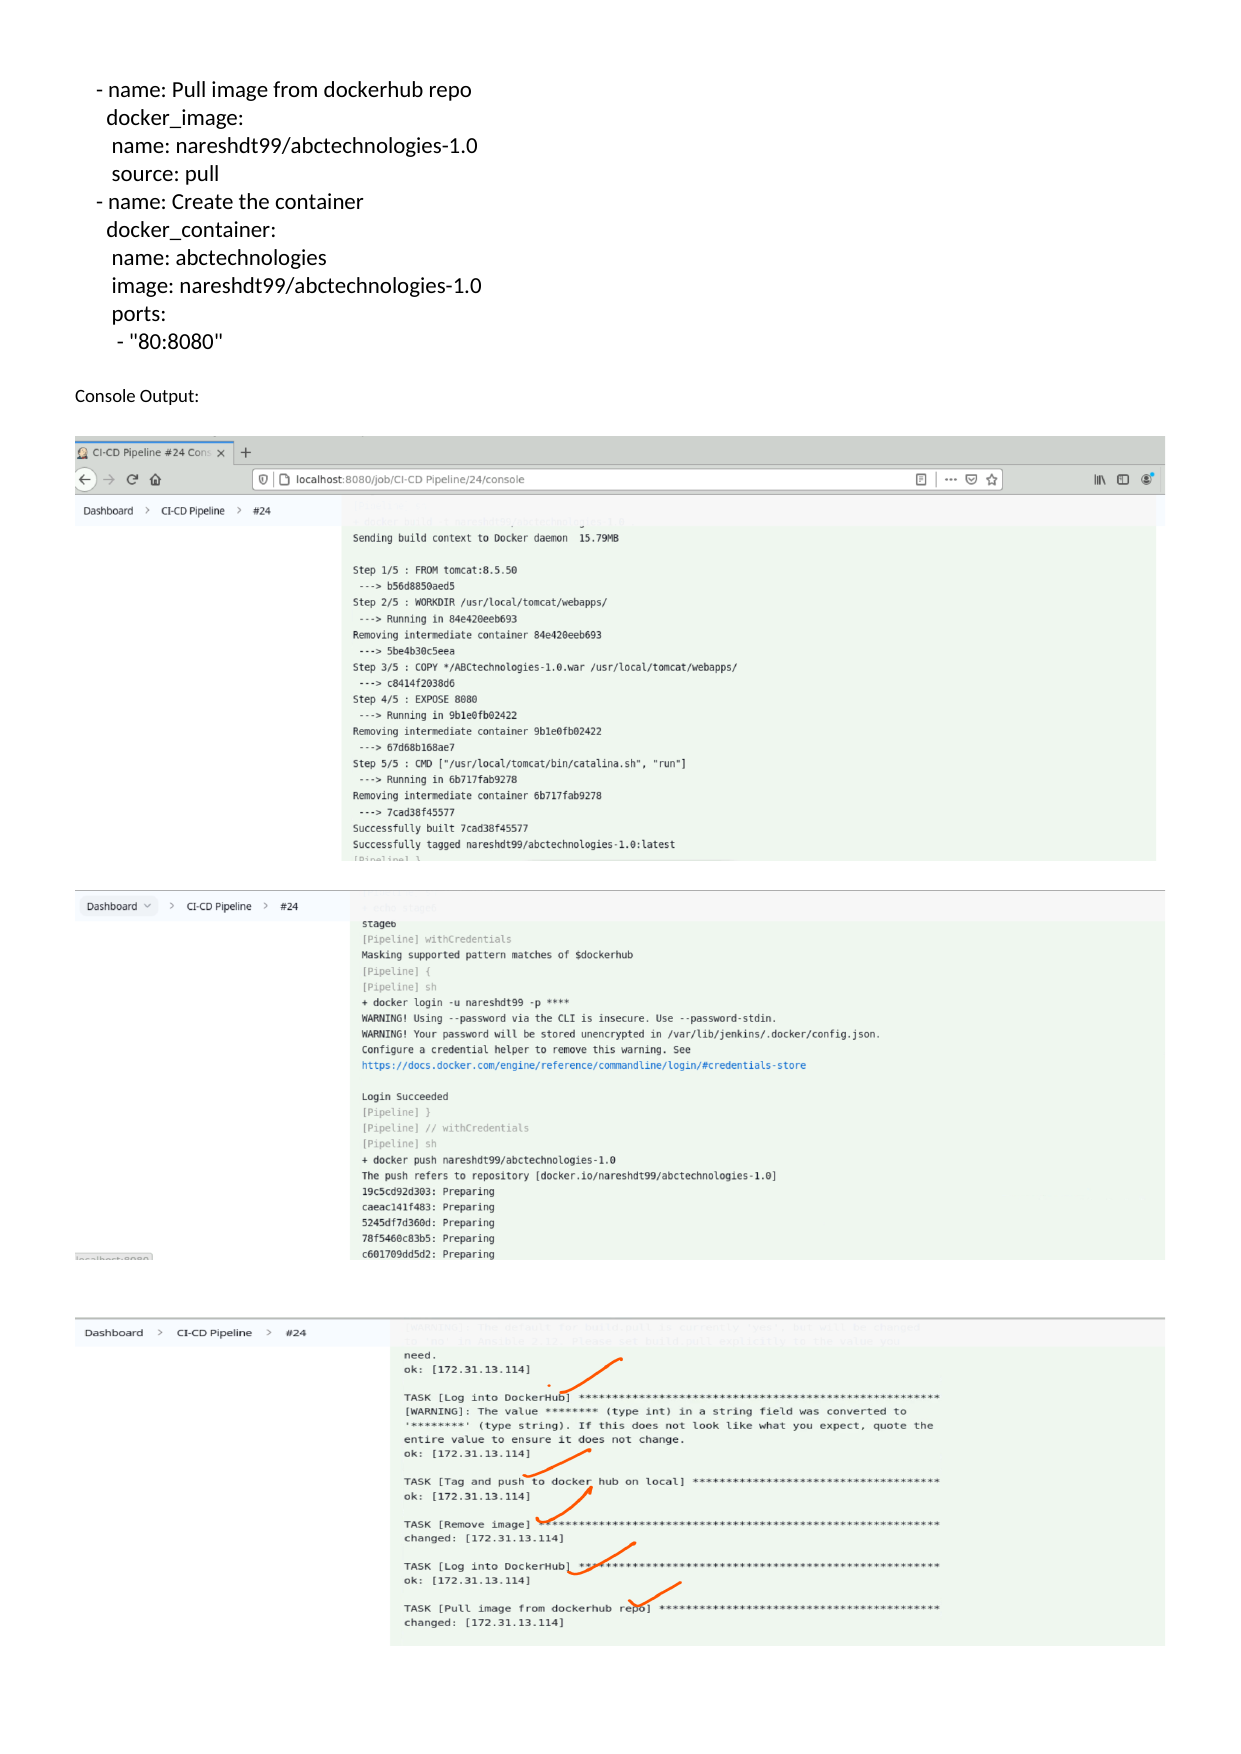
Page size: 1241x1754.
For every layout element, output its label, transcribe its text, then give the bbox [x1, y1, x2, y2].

text - name: Pull image from dockerhub repo [75, 75, 1165, 103]
text ports: [75, 299, 1165, 327]
text source: pull [75, 159, 1165, 187]
text - "80:8080" [75, 327, 1165, 355]
text docker_image: [75, 103, 1165, 131]
picture [75, 890, 1166, 1260]
text Console Output: [75, 384, 1165, 407]
text docker_container: [75, 215, 1165, 243]
text name: nareshdt99/abctechnologies-1.0 [75, 131, 1165, 159]
text - name: Create the container [75, 187, 1165, 215]
text image: nareshdt99/abctechnologies-1.0 [75, 271, 1165, 299]
text name: abctechnologies [75, 243, 1165, 271]
picture [75, 1317, 1166, 1646]
picture [75, 436, 1166, 861]
